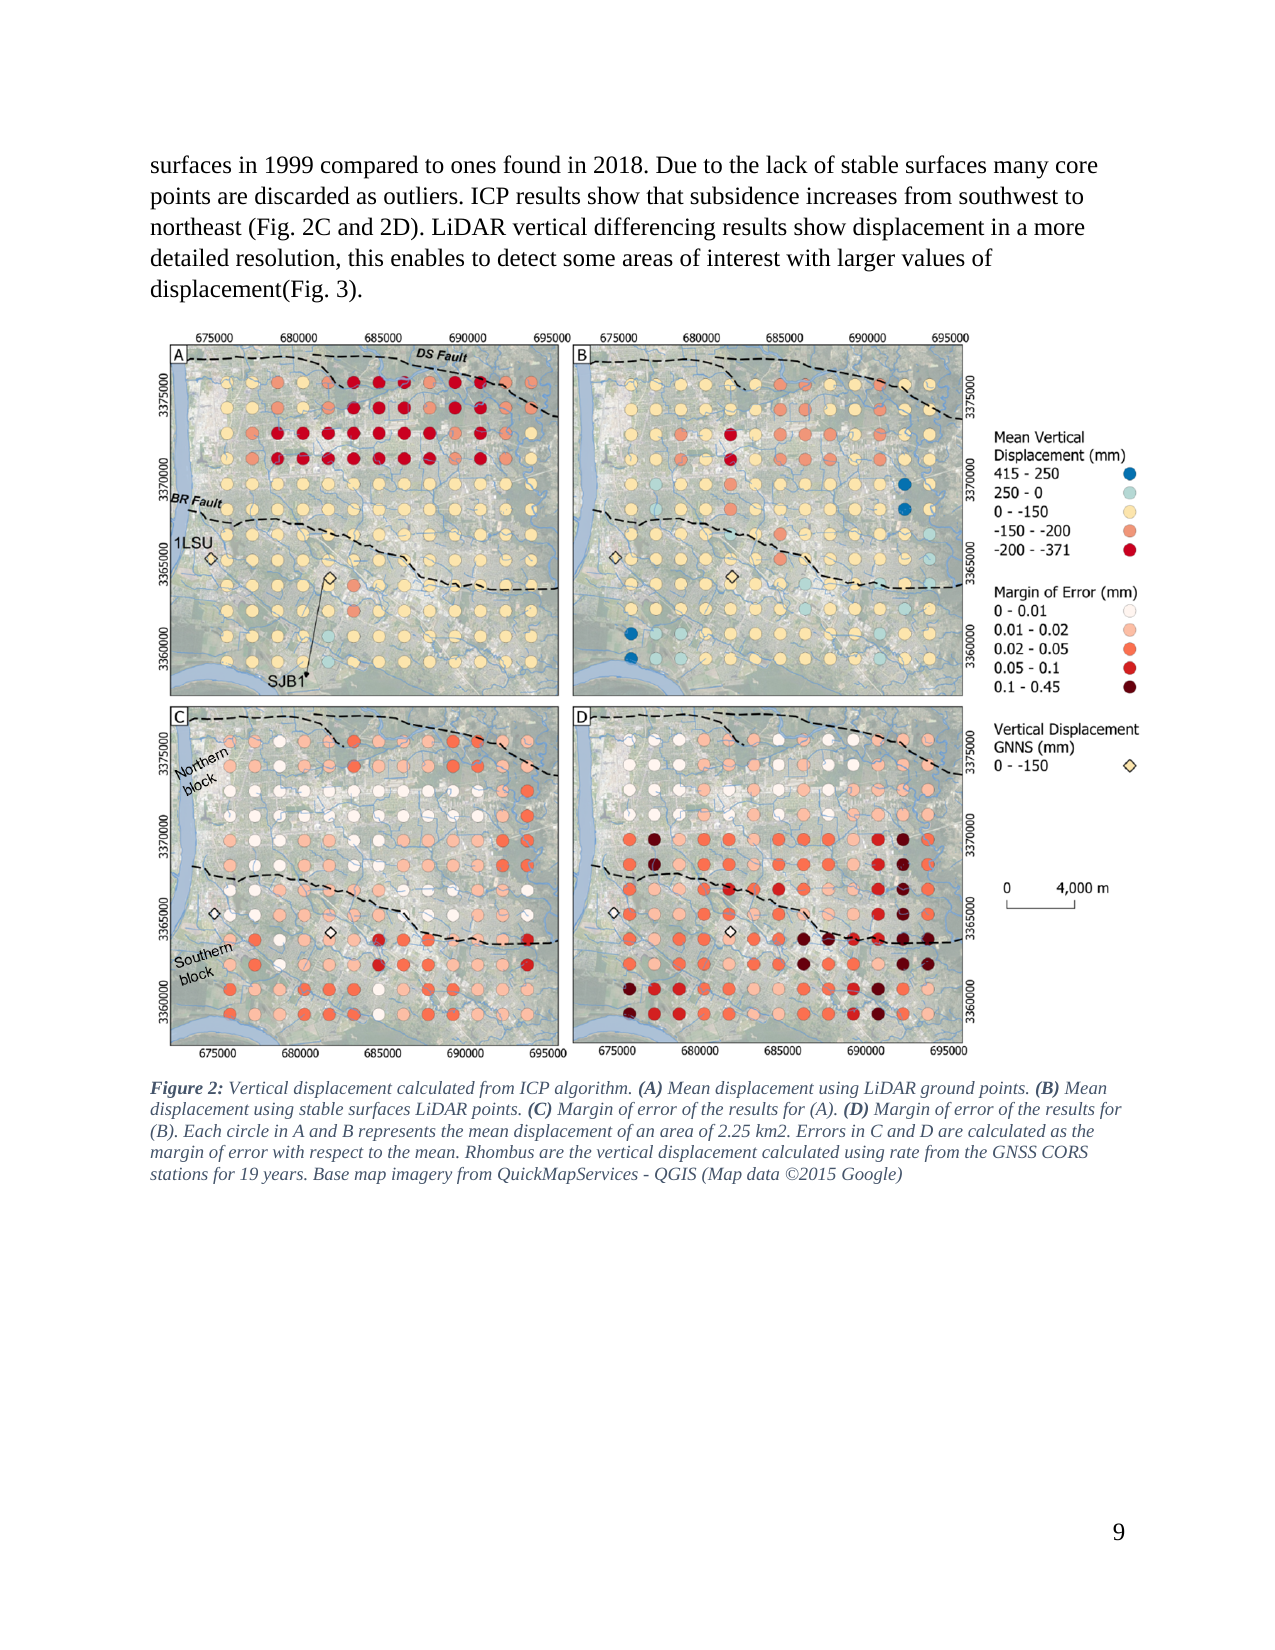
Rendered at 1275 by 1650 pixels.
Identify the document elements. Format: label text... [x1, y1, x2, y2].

text Figure 2: Vertical displacement calculated from ICP algorithm. (A) Mean displacement using LiDAR ground points. (B) Mean displacement using stable surfaces LiDAR points. (C) Margin of error of the results for (A). (D) Margin of error of the results for (B). Each circle in A and B represents the mean displacement of an area of 2.25 km2. Errors in C and D are calculated as the margin of error with respect to the mean. Rhombus are the vertical displacement calculated using rate from the GNSS CORS stations for 19 years. Base map imagery from QuickMapServices - QGIS (Map data ©2015 Google) [150, 1077, 1125, 1184]
picture [150, 321, 1164, 1060]
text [150, 150, 1125, 303]
